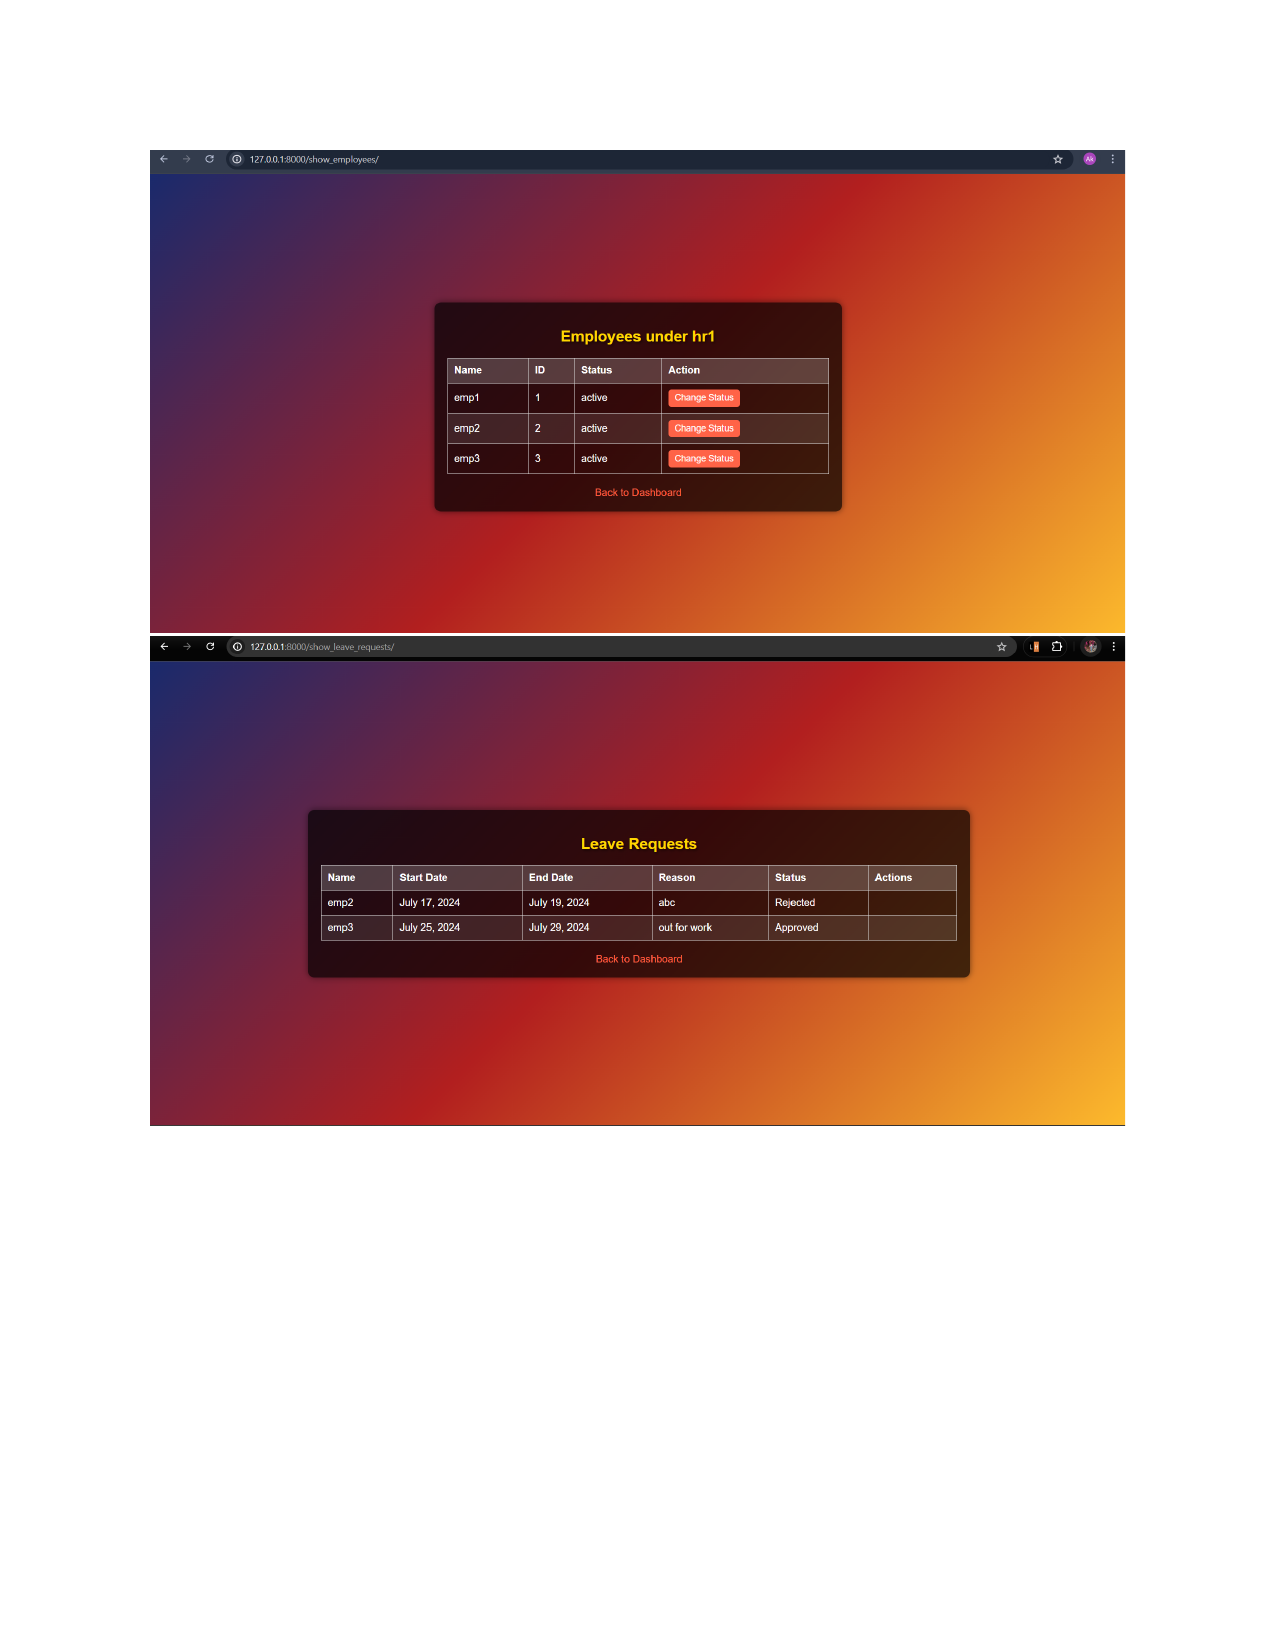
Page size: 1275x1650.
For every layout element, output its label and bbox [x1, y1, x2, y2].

picture [150, 636, 1125, 1126]
picture [150, 150, 1125, 633]
